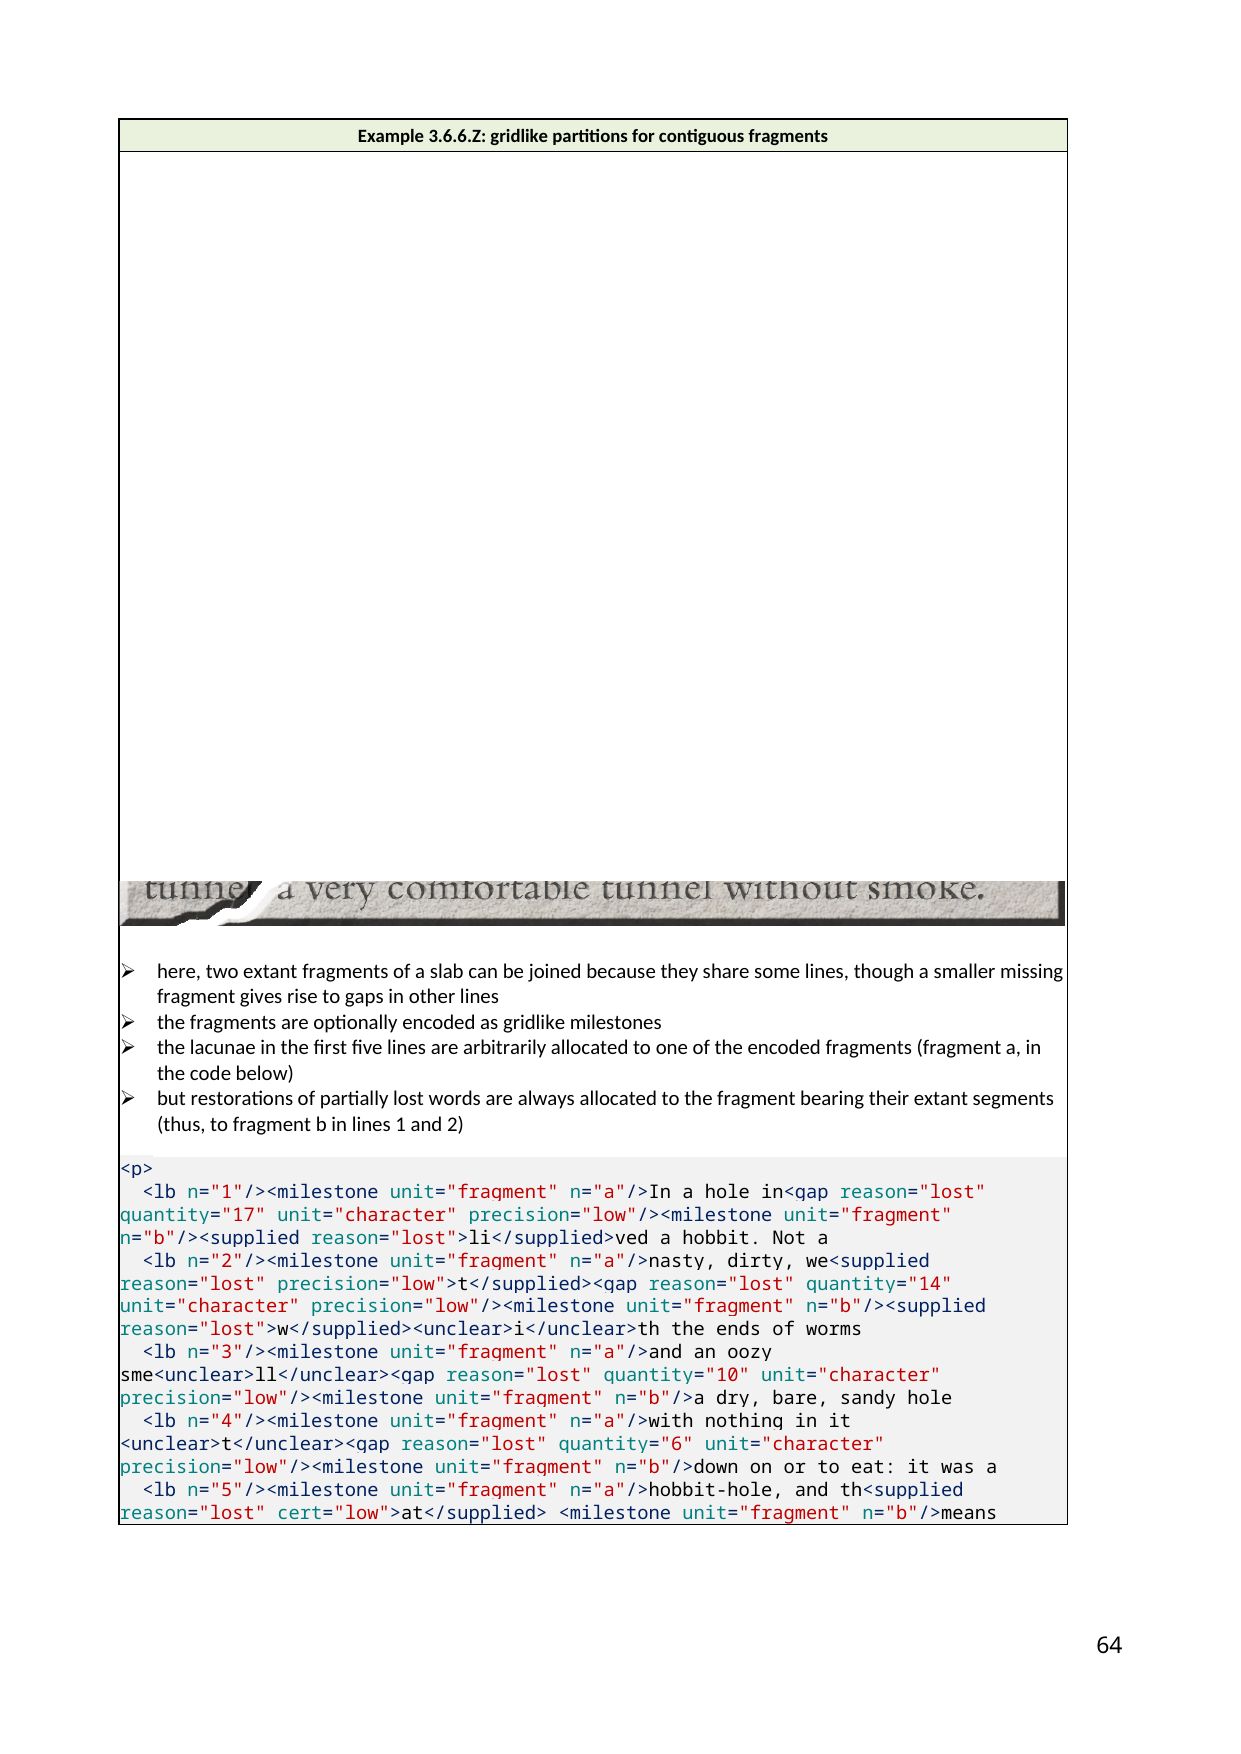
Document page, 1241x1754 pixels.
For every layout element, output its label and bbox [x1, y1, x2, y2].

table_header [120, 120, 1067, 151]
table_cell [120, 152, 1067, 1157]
picture [119, 881, 1065, 926]
